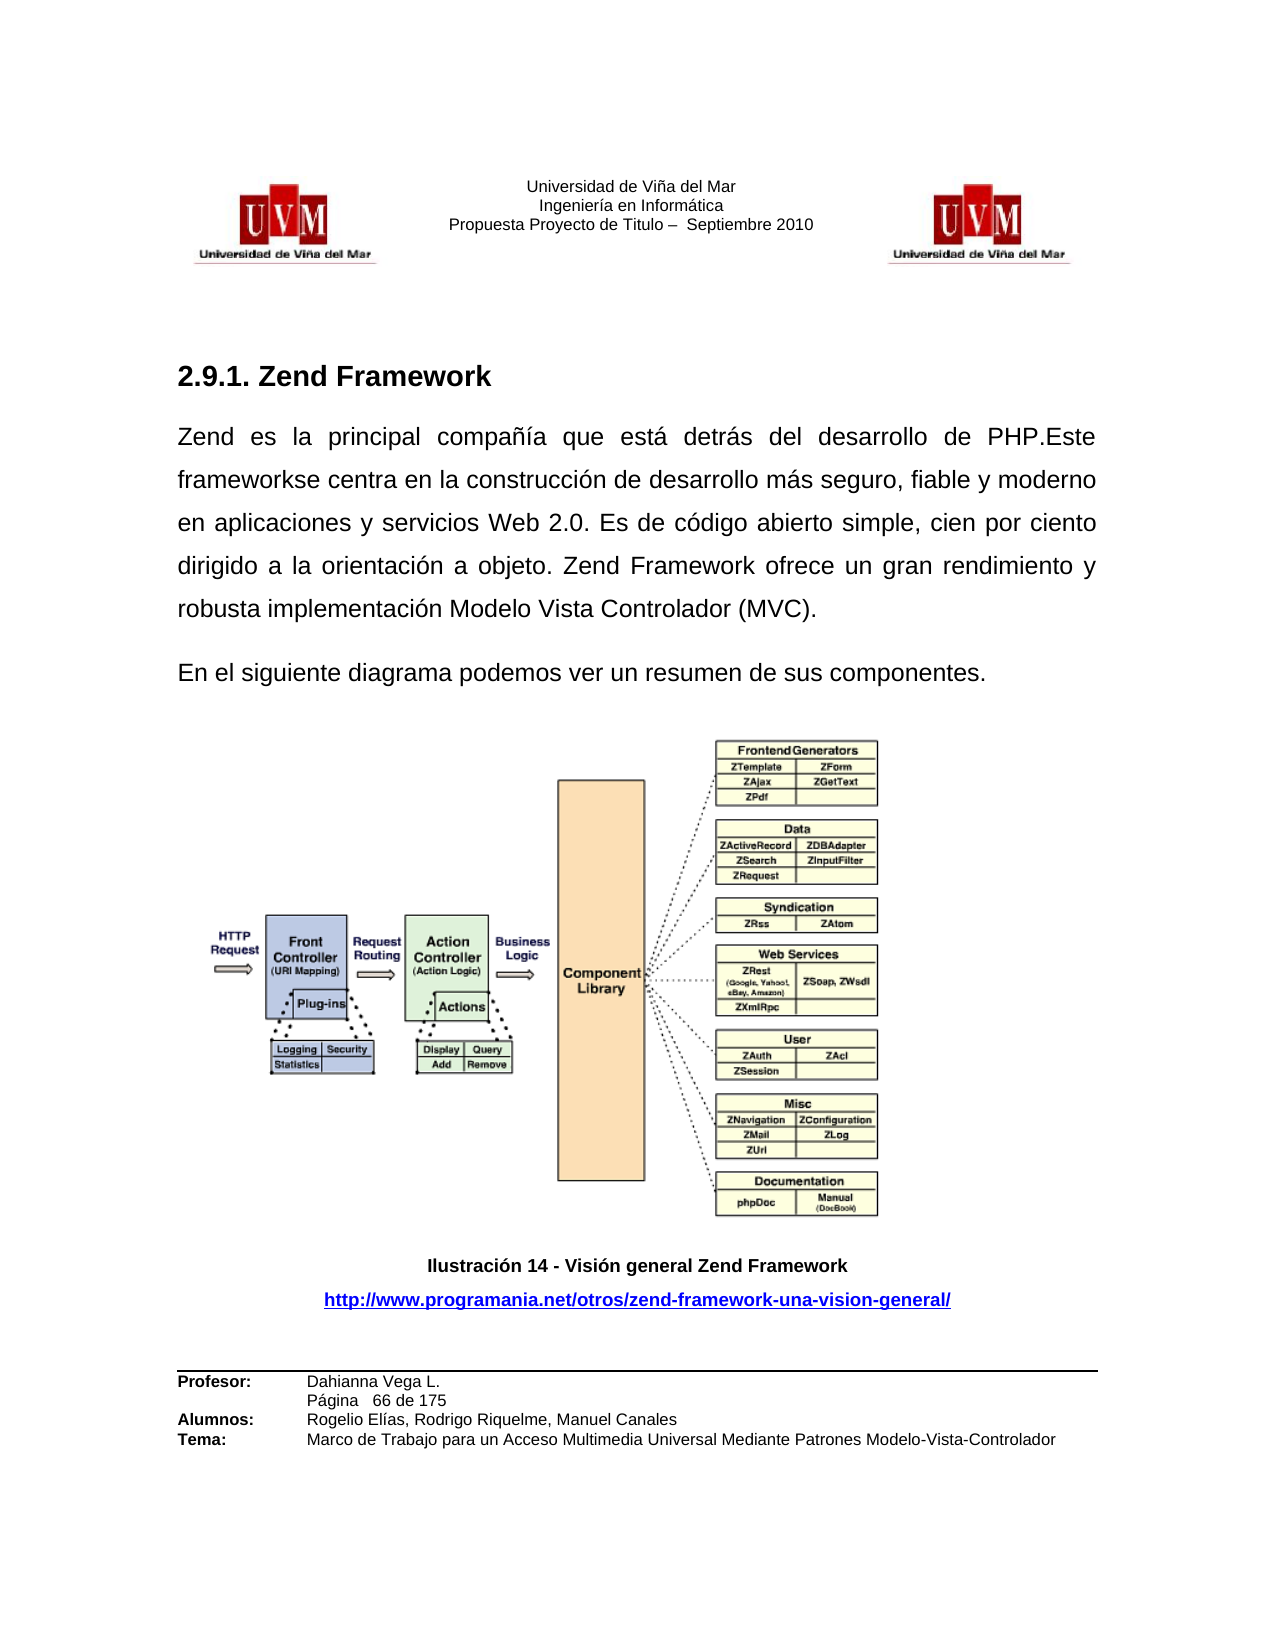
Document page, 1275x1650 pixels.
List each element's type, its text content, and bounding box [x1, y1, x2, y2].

text http://www.programania.net/otros/zend-framework-una-vision-general/ [177, 1289, 1098, 1311]
subtitle 2.9.1. Zend Framework [177, 359, 1098, 392]
text En el siguiente diagrama podemos ver un resumen de sus componentes. [177, 658, 1098, 687]
picture [871, 176, 1084, 267]
text Ilustración 14 - Visión general Zend Framework [177, 1255, 1098, 1276]
picture [177, 730, 923, 1226]
text Zend es la principal compañía que está detrás del desarrollo de PHP.Este frameworkse centra en la construcción de desarrollo más seguro, fiable y moderno en aplicaciones y servicios Web 2.0. Es de código abierto simple, cien por ciento dirigido a la orientación a objeto. Zend Framework ofrece un gran rendimiento y robusta implementación Modelo Vista Controlador (MVC). [177, 422, 1098, 623]
picture [177, 176, 390, 267]
